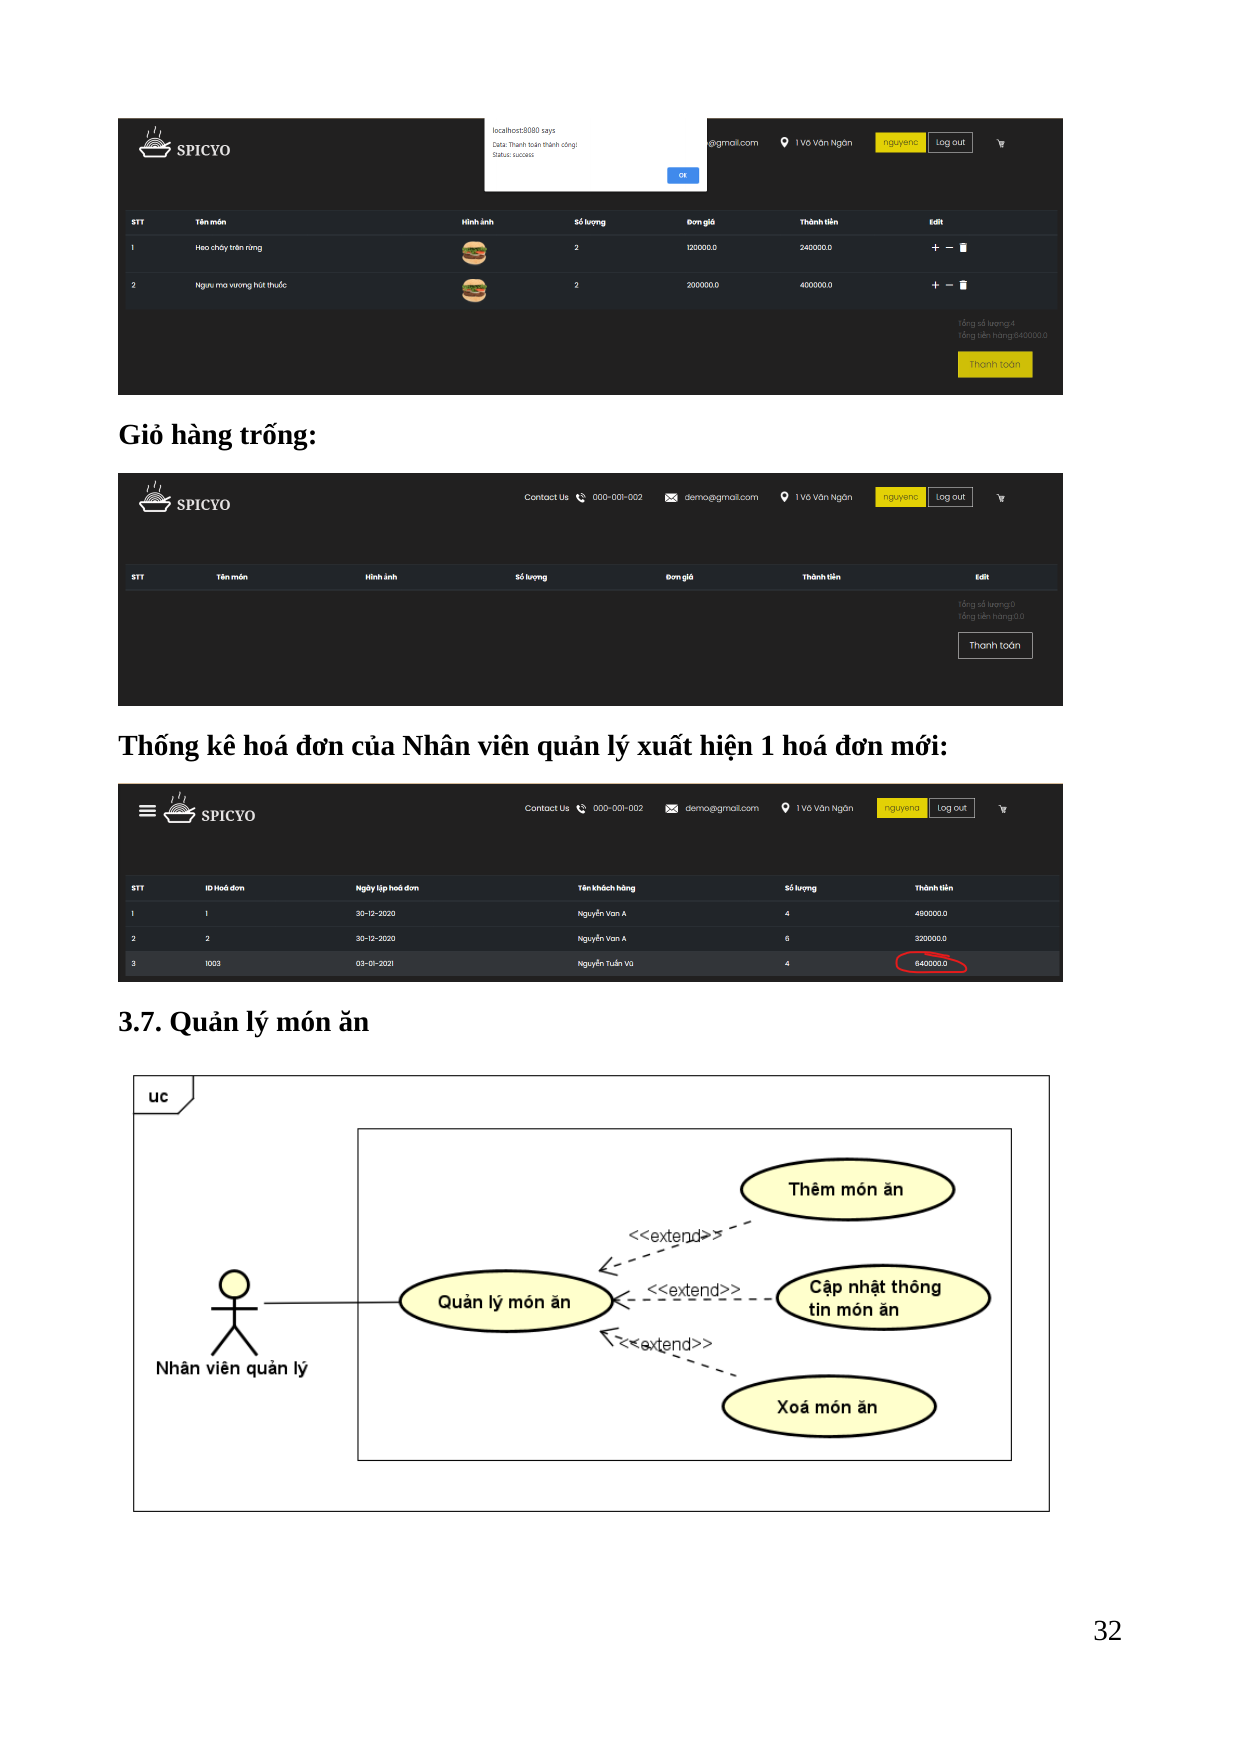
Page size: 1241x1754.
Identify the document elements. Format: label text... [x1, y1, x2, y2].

picture [118, 473, 1063, 706]
picture [118, 783, 1063, 982]
picture [118, 118, 1063, 395]
text Quản lý món ăn [118, 1004, 1122, 1038]
text Giỏ hàng trống: [118, 417, 1122, 451]
text Thống kê hoá đơn của Nhân viên quản lý xuất hiện 1 hoá đơn mới: [118, 728, 1122, 761]
picture [118, 1060, 1063, 1525]
